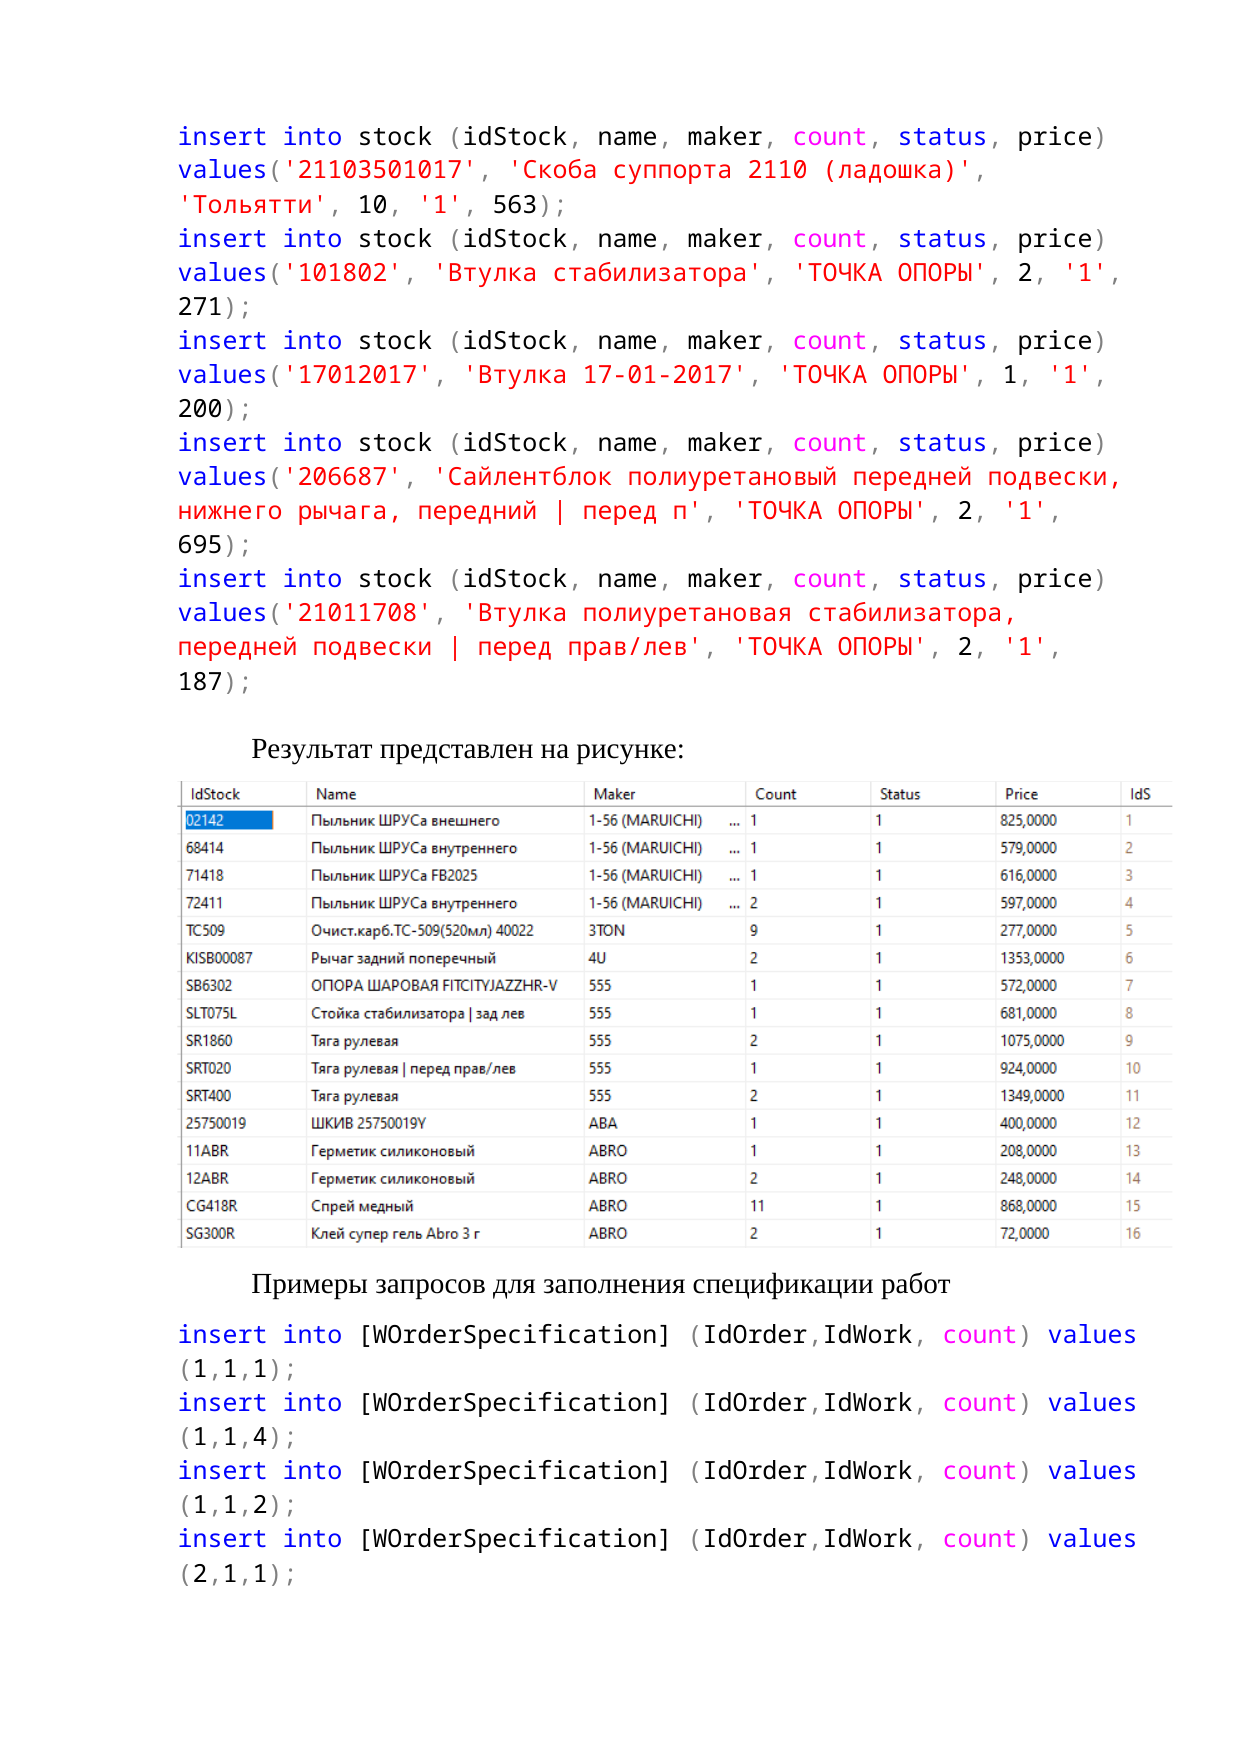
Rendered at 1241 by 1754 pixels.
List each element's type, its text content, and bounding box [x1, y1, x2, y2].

text insert into [WOrderSpecification] (IdOrder,IdWork, count) values (1,1,1); [177, 1317, 1152, 1385]
text insert into [WOrderSpecification] (IdOrder,IdWork, count) values (2,1,1); [177, 1521, 1152, 1589]
text Примеры запросов для заполнения спецификации работ [177, 1266, 1152, 1300]
picture [177, 781, 1173, 1248]
text insert into stock (idStock, name, maker, count, status, price) values('206687', 'Сайлентблок полиуретановый передней подвески, нижнего рычага, передний | перед п', 'ТОЧКА ОПОРЫ', 2, '1', 695); [177, 425, 1152, 561]
text insert into [WOrderSpecification] (IdOrder,IdWork, count) values (1,1,4); [177, 1385, 1152, 1453]
text insert into stock (idStock, name, maker, count, status, price) values('21011708', 'Втулка полиуретановая стабилизатора, передней подвески | перед прав/лев', 'ТОЧКА ОПОРЫ', 2, '1', 187); [177, 561, 1152, 697]
text insert into stock (idStock, name, maker, count, status, price) values('101802', 'Втулка стабилизатора', 'ТОЧКА ОПОРЫ', 2, '1', 271); [177, 220, 1152, 322]
text Результат представлен на рисунке: [177, 731, 1152, 765]
text insert into [WOrderSpecification] (IdOrder,IdWork, count) values (1,1,2); [177, 1453, 1152, 1521]
text insert into stock (idStock, name, maker, count, status, price) values('17012017', 'Втулка 17-01-2017', 'ТОЧКА ОПОРЫ', 1, '1', 200); [177, 322, 1152, 425]
text insert into stock (idStock, name, maker, count, status, price) values('21103501017', 'Скоба суппорта 2110 (ладошка)', 'Тольятти', 10, '1', 563); [177, 118, 1152, 220]
